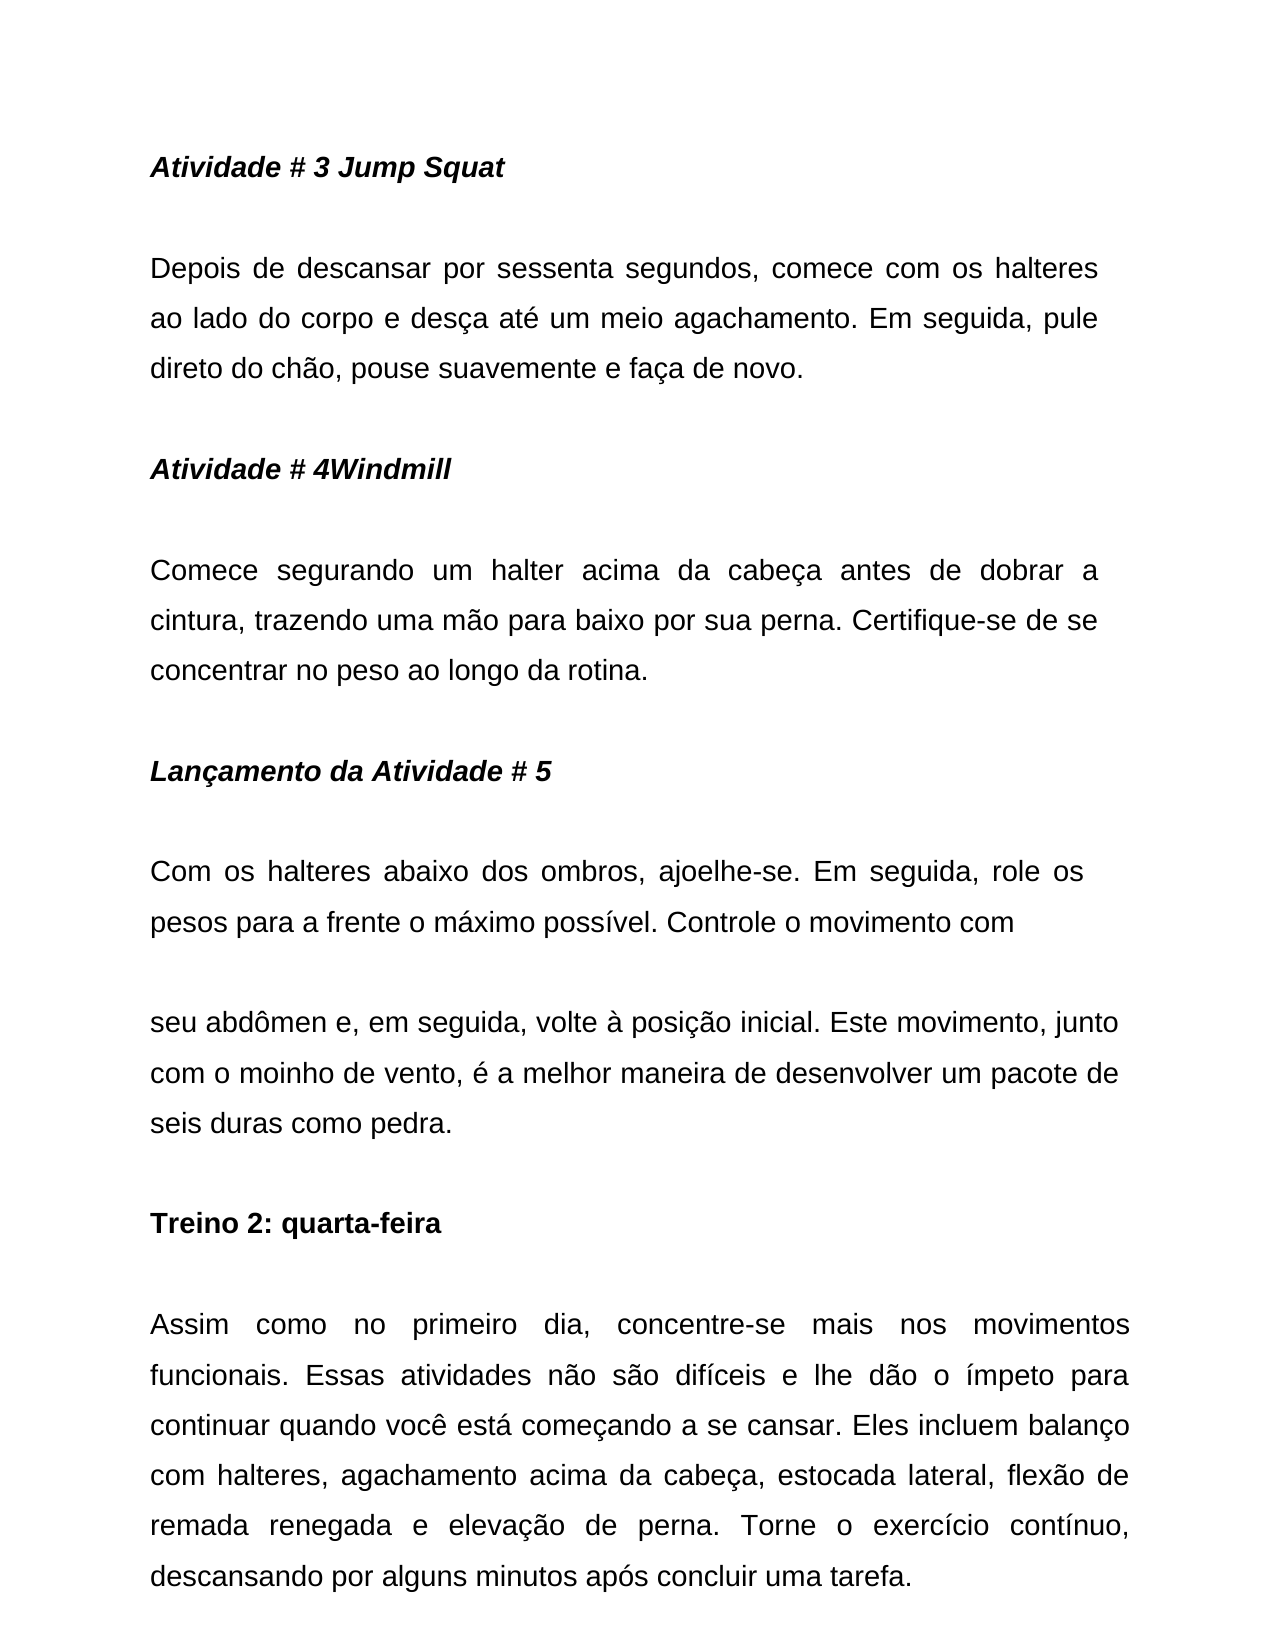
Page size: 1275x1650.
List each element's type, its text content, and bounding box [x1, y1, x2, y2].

text Assim como no primeiro dia, concentre-se mais nos movimentos funcionais. Essas atividades não são difíceis e lhe dão o ímpeto para continuar quando você está começando a se cansar. Eles incluem balanço com halteres, agachamento acima da cabeça, estocada lateral, flexão de remada renegada e elevação de perna. Torne o exercício contínuo, descansando por alguns minutos após concluir uma tarefa. [150, 1307, 1131, 1592]
text Com os halteres abaixo dos ombros, ajoelhe-se. Em seguida, role os pesos para a frente o máximo possível. Controle o movimento com [150, 854, 1085, 938]
text Depois de descansar por sessenta segundos, comece com os halteres ao lado do corpo e desça até um meio agachamento. Em seguida, pule direto do chão, pouse suavemente e faça de novo. [150, 251, 1100, 385]
text seu abdômen e, em seguida, volte à posição inicial. Este movimento, junto com o moinho de vento, é a melhor maneira de desenvolver um pacote de seis duras como pedra. [150, 1005, 1121, 1139]
text Atividade # 4Windmill [150, 452, 1131, 485]
text Comece segurando um halter acima da cabeça antes de dobrar a cintura, trazendo uma mão para baixo por sua perna. Certifique-se de se concentrar no peso ao longo da rotina. [150, 552, 1100, 687]
text Treino 2: quarta-feira [150, 1207, 1131, 1240]
text Atividade # 3 Jump Squat [150, 150, 1131, 183]
text Lançamento da Atividade # 5 [150, 754, 1131, 787]
